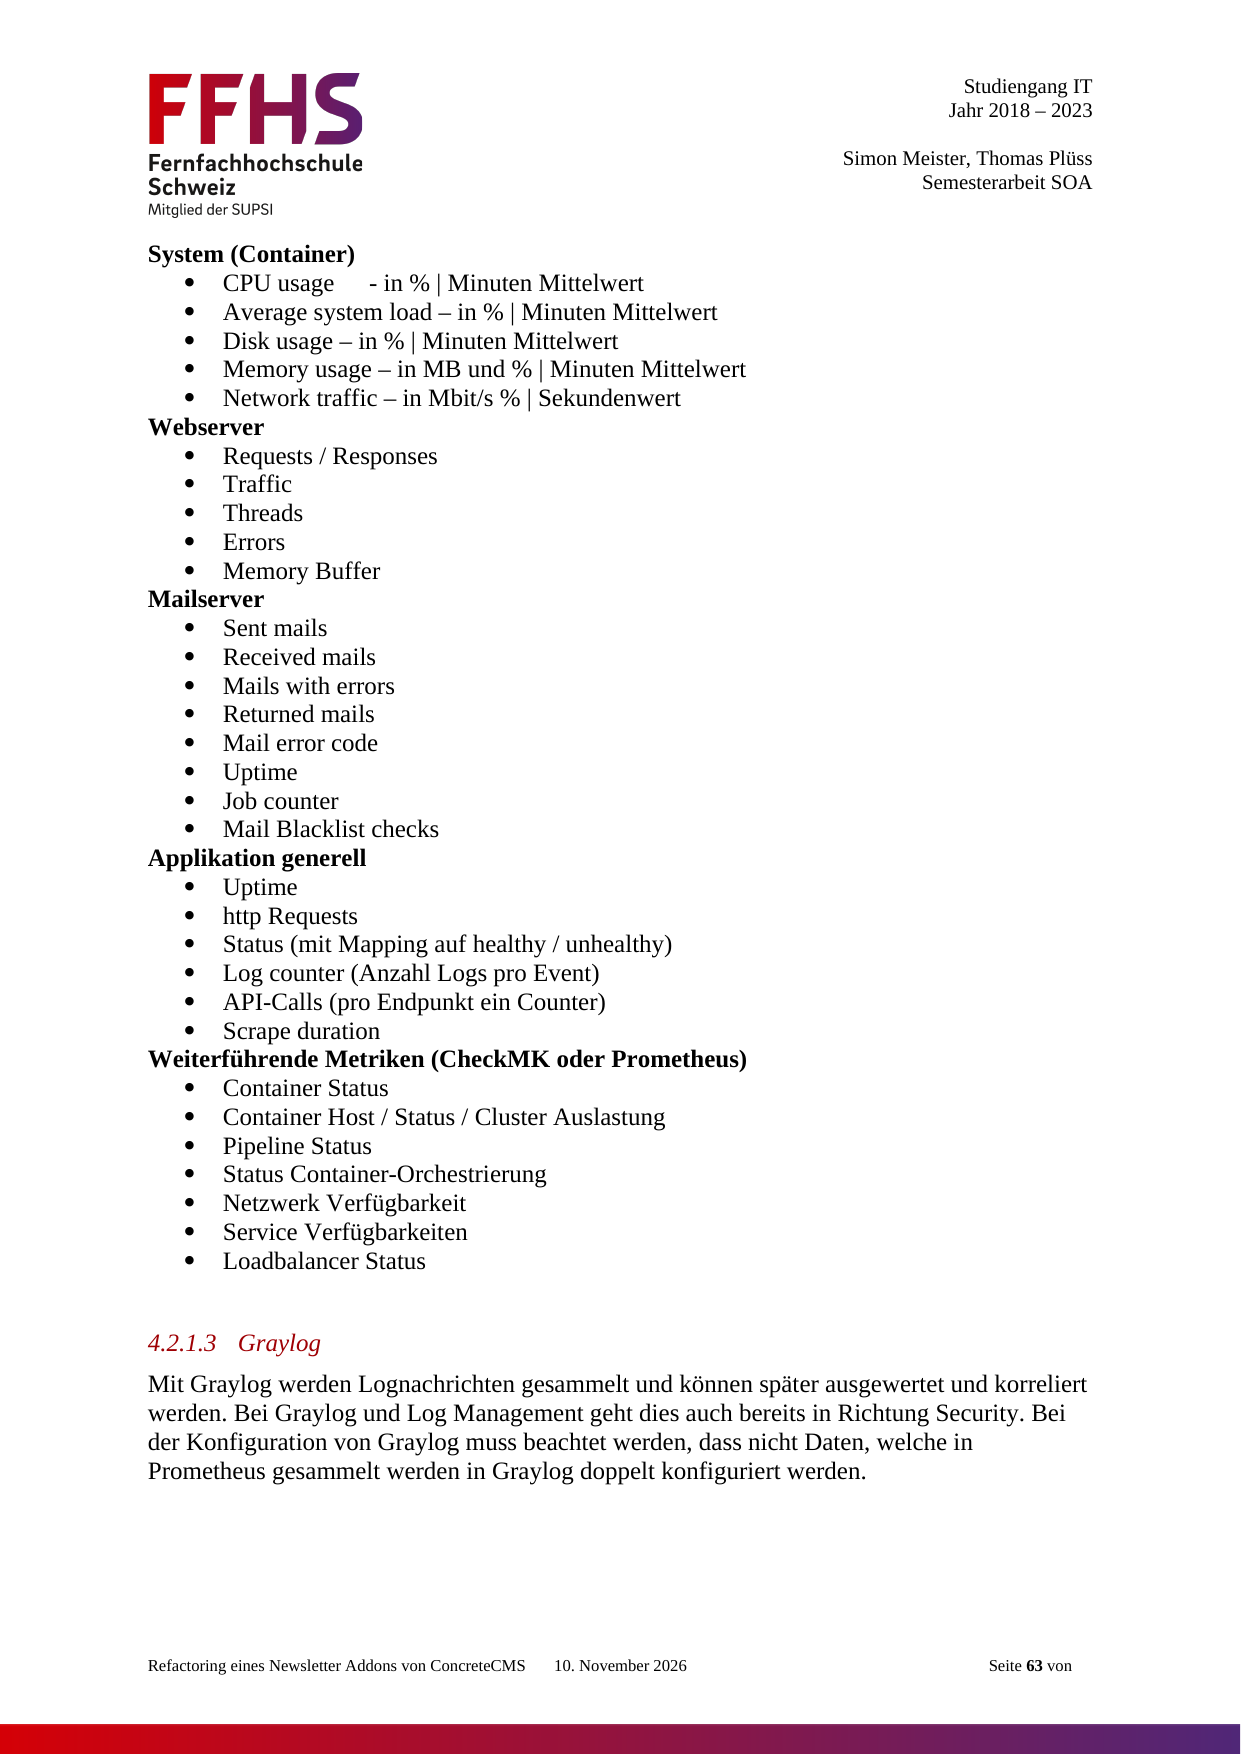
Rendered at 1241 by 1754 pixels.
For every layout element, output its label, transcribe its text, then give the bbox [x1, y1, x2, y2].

subtitle Graylog [148, 1328, 1092, 1357]
list Mail Blacklist checks [185, 814, 1092, 843]
list Mail error code [185, 728, 1092, 757]
list Returned mails [185, 699, 1092, 728]
list Threads [185, 498, 1092, 527]
list Traffic [185, 469, 1092, 498]
list Loadbalancer Status [185, 1246, 1092, 1274]
list Received mails [185, 642, 1092, 671]
list Status (mit Mapping auf healthy / unhealthy) [185, 929, 1092, 958]
list Disk usage – in % | Minuten Mittelwert [185, 326, 1092, 354]
list Memory Buffer [185, 556, 1092, 584]
list API-Calls (pro Endpunkt ein Counter) [185, 987, 1092, 1016]
text System (Container) [148, 239, 1092, 268]
list Uptime [185, 872, 1092, 901]
picture [148, 73, 363, 218]
list Scrape duration [185, 1016, 1092, 1044]
list Memory usage – in MB und % | Minuten Mittelwert [185, 354, 1092, 383]
list CPU usage - in % | Minuten Mittelwert [185, 268, 1092, 297]
list Mails with errors [185, 671, 1092, 699]
list Log counter (Anzahl Logs pro Event) [185, 958, 1092, 987]
text Applikation generell [148, 843, 1092, 872]
list Netzwerk Verfügbarkeit [185, 1188, 1092, 1217]
list Pipeline Status [185, 1131, 1092, 1159]
picture [0, 1724, 1241, 1754]
list Service Verfügbarkeiten [185, 1217, 1092, 1246]
list Errors [185, 527, 1092, 556]
text Webserver [148, 412, 1092, 441]
text Weiterführende Metriken (CheckMK oder Prometheus) [148, 1044, 1092, 1073]
list Sent mails [185, 613, 1092, 642]
text Mailserver [148, 584, 1092, 613]
list Container Host / Status / Cluster Auslastung [185, 1102, 1092, 1131]
list Container Status [185, 1073, 1092, 1102]
list Average system load – in % | Minuten Mittelwert [185, 297, 1092, 326]
list Requests / Responses [185, 441, 1092, 469]
list Network traffic – in Mbit/s % | Sekundenwert [185, 383, 1092, 412]
list Job counter [185, 786, 1092, 814]
list Status Container-Orchestrierung [185, 1159, 1092, 1188]
list Uptime [185, 757, 1092, 786]
text Mit Graylog werden Lognachrichten gesammelt und können später ausgewertet und korreliert werden. Bei Graylog und Log Management geht dies auch bereits in Richtung Security. Bei der Konfiguration von Graylog muss beachtet werden, dass nicht Daten, welche in Prometheus gesammelt werden in Graylog doppelt konfiguriert werden. [148, 1369, 1092, 1484]
list http Requests [185, 901, 1092, 929]
